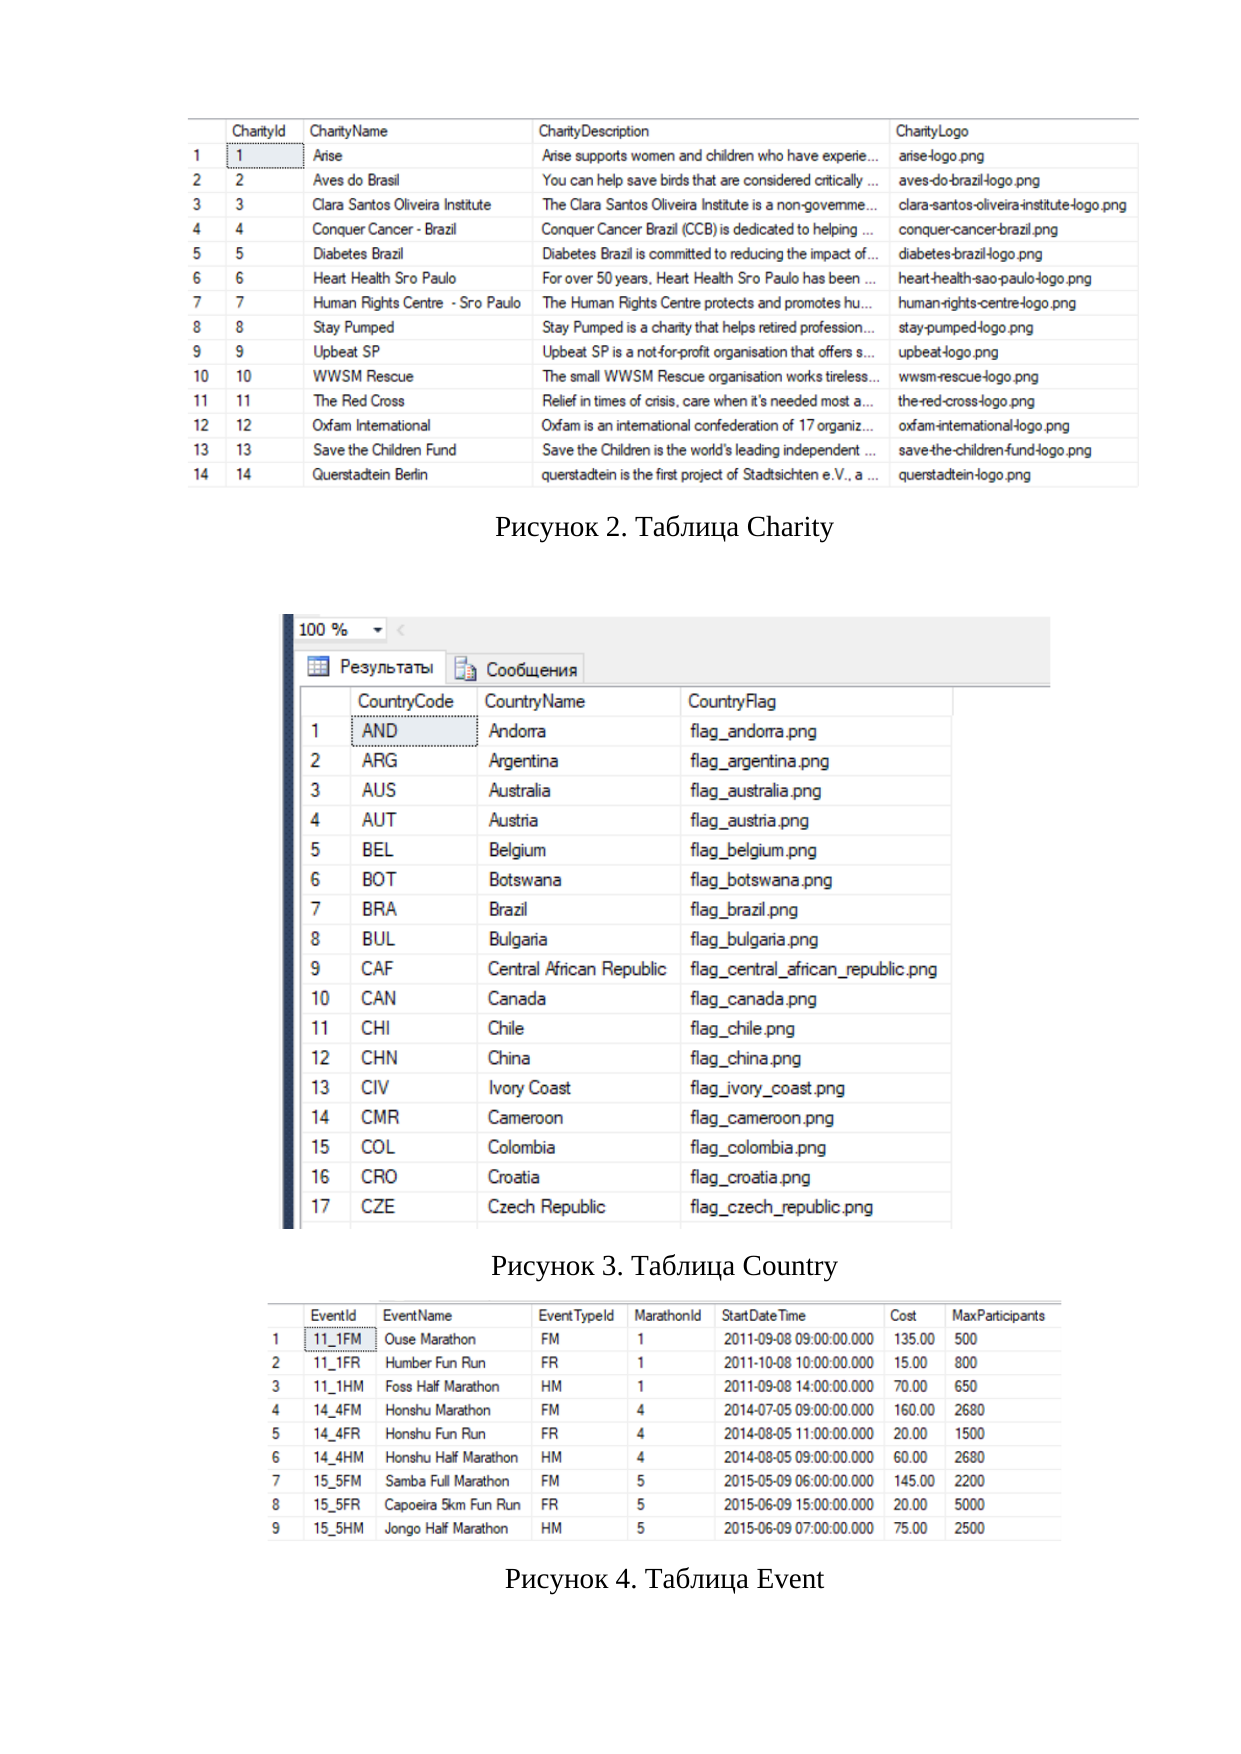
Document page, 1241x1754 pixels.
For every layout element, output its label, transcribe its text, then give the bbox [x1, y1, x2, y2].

text Рисунок 3. Таблица Country [177, 1248, 1152, 1281]
text Рисунок 2. Таблица Charity [177, 509, 1152, 542]
picture [267, 1300, 1062, 1542]
text Рисунок 4. Таблица Event [177, 1561, 1152, 1594]
picture [278, 614, 1051, 1229]
picture [187, 118, 1142, 490]
